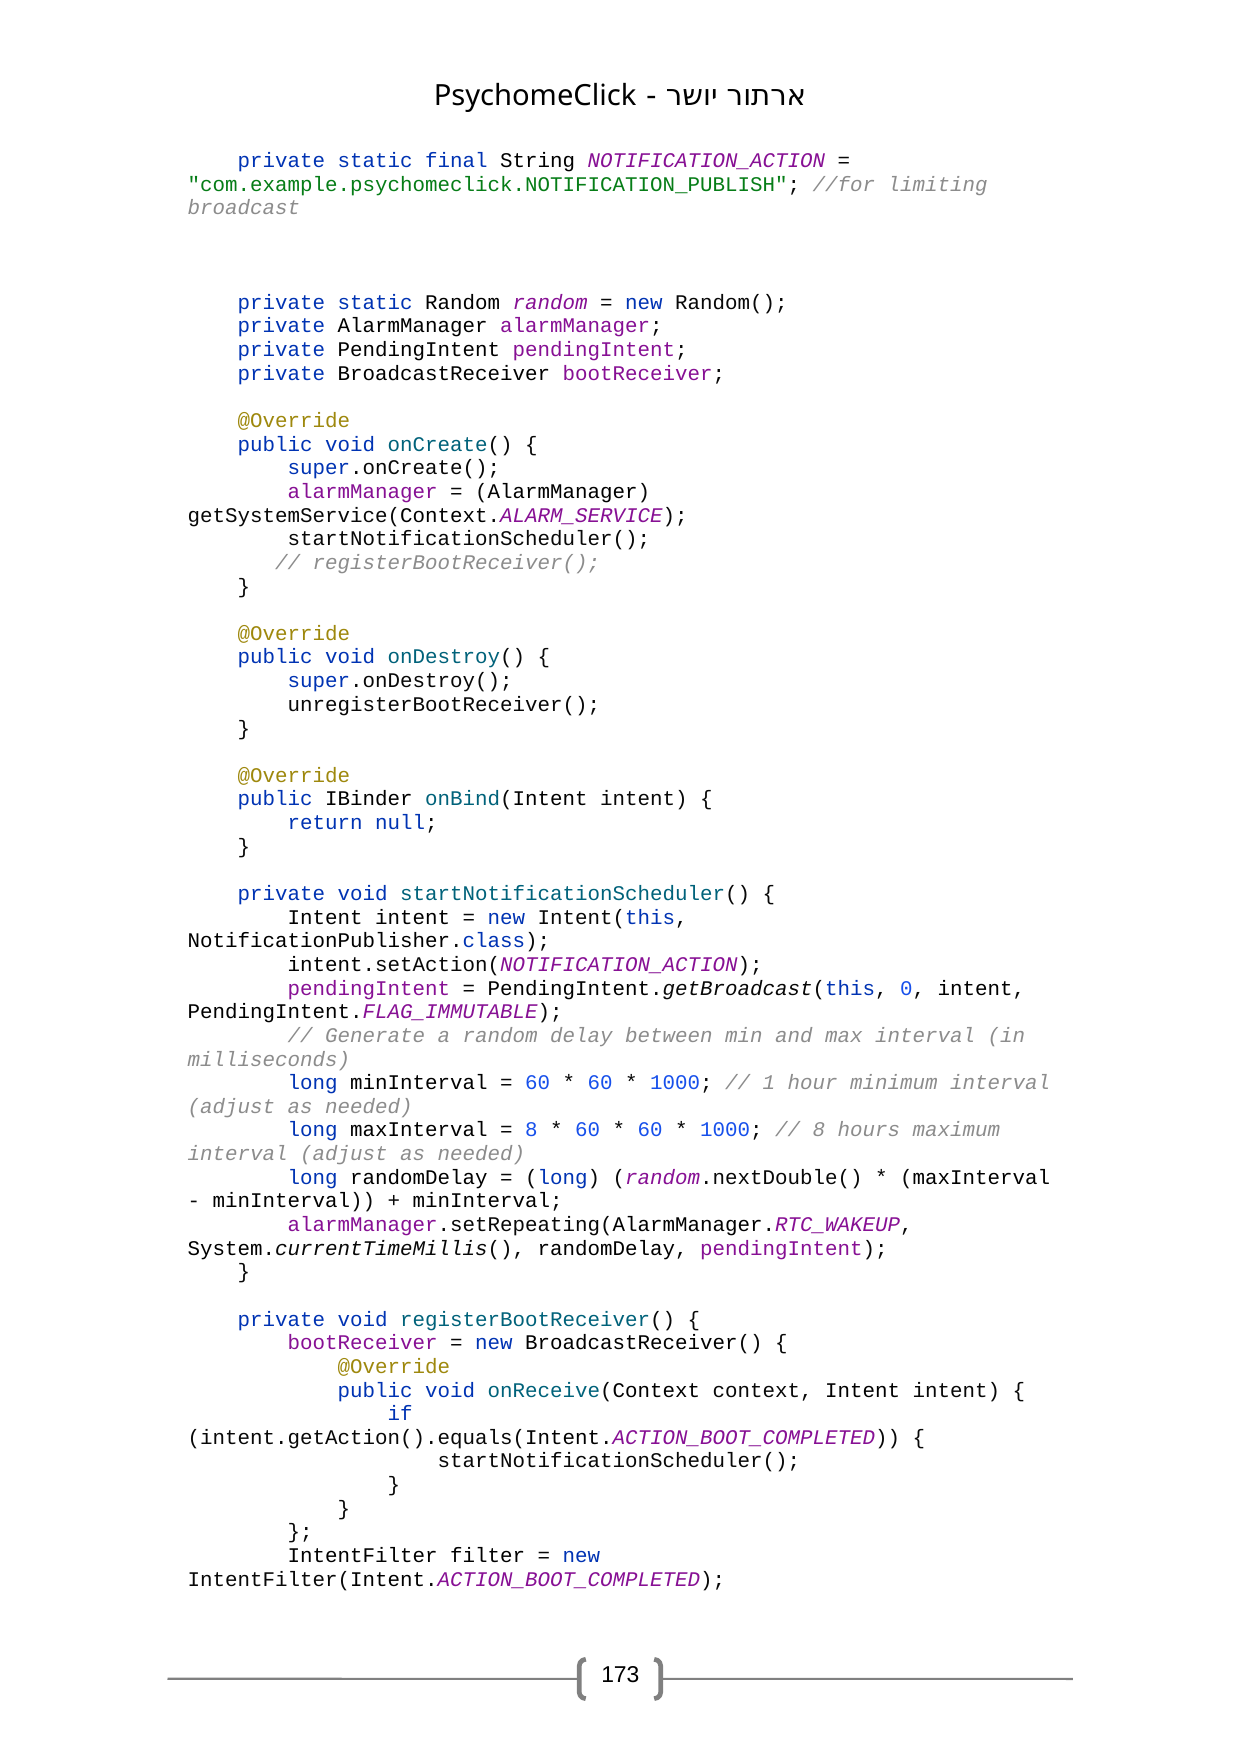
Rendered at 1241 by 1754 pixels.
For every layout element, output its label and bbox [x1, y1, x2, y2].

text [187, 150, 1053, 1592]
